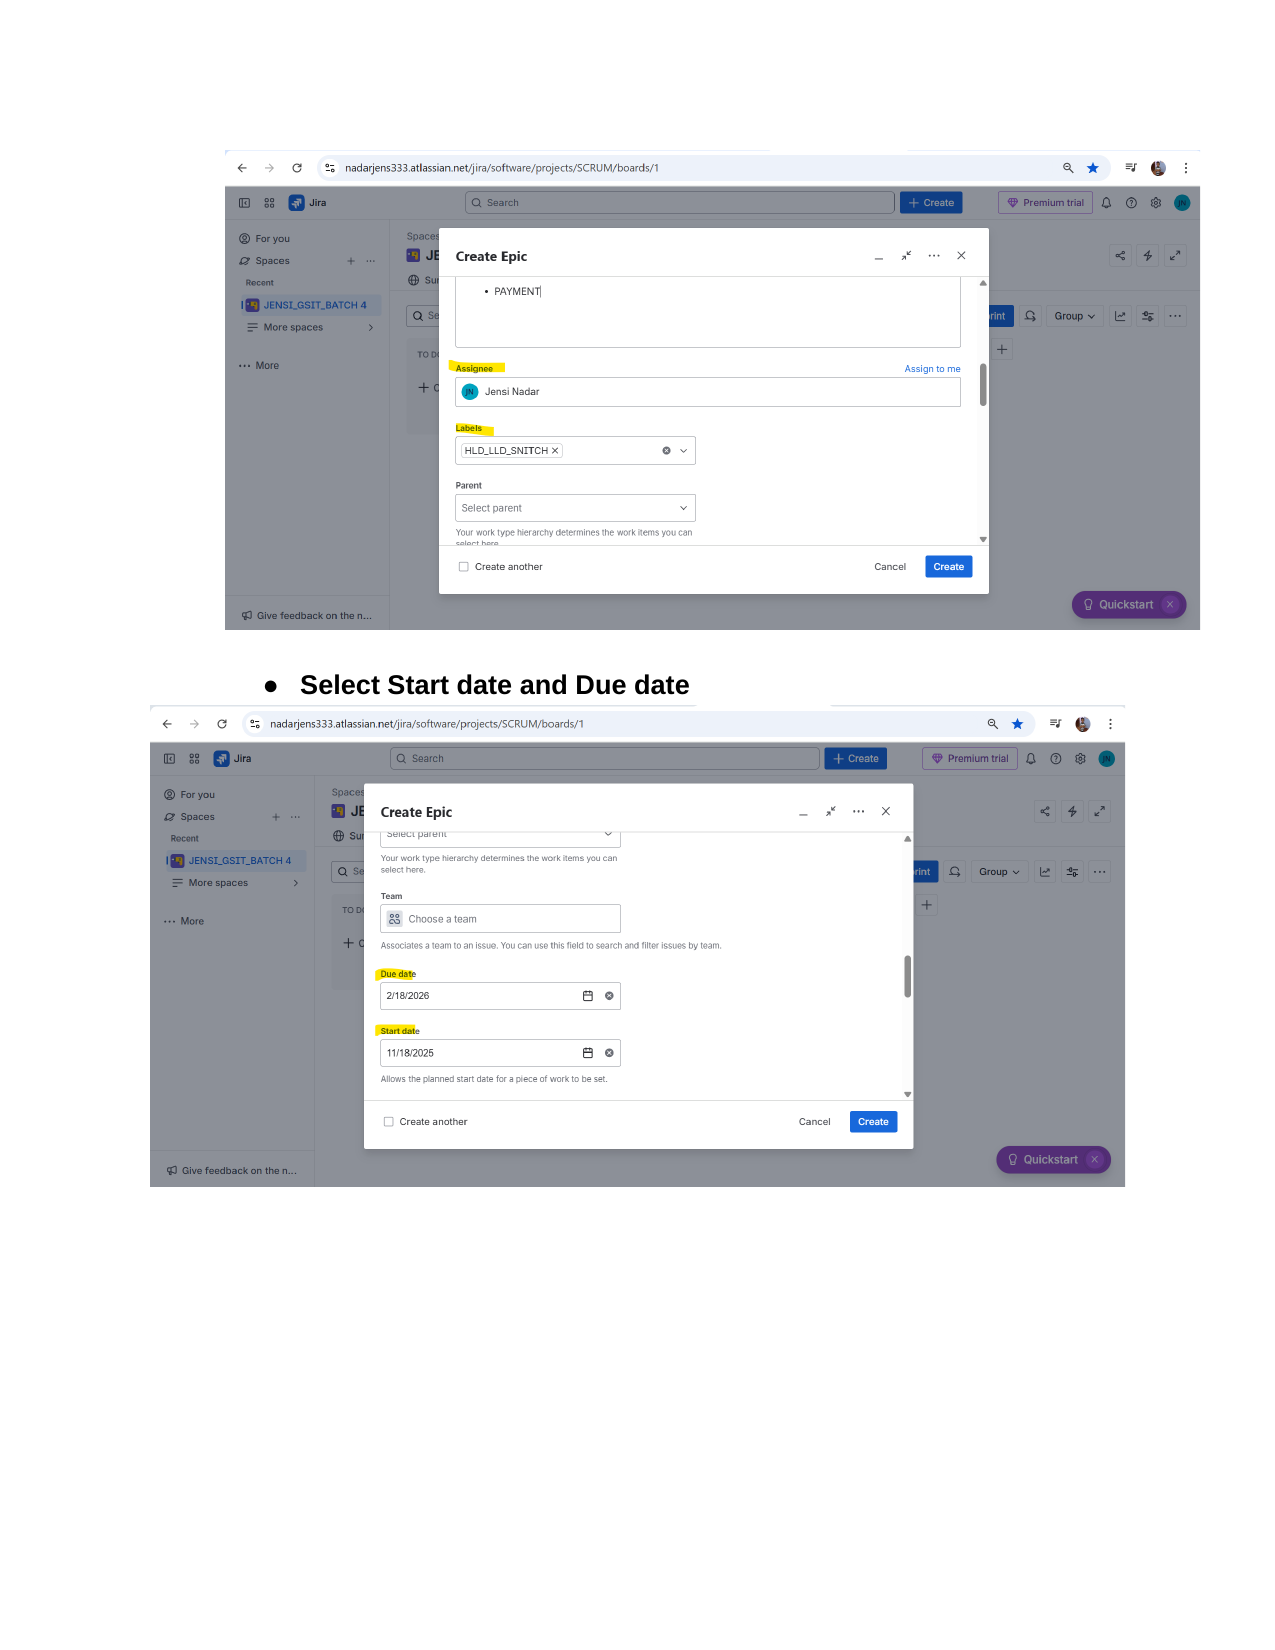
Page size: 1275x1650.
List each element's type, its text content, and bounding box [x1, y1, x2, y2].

picture [150, 705, 1125, 1187]
picture [225, 150, 1200, 630]
list Select Start date and Due date [262, 669, 1125, 700]
